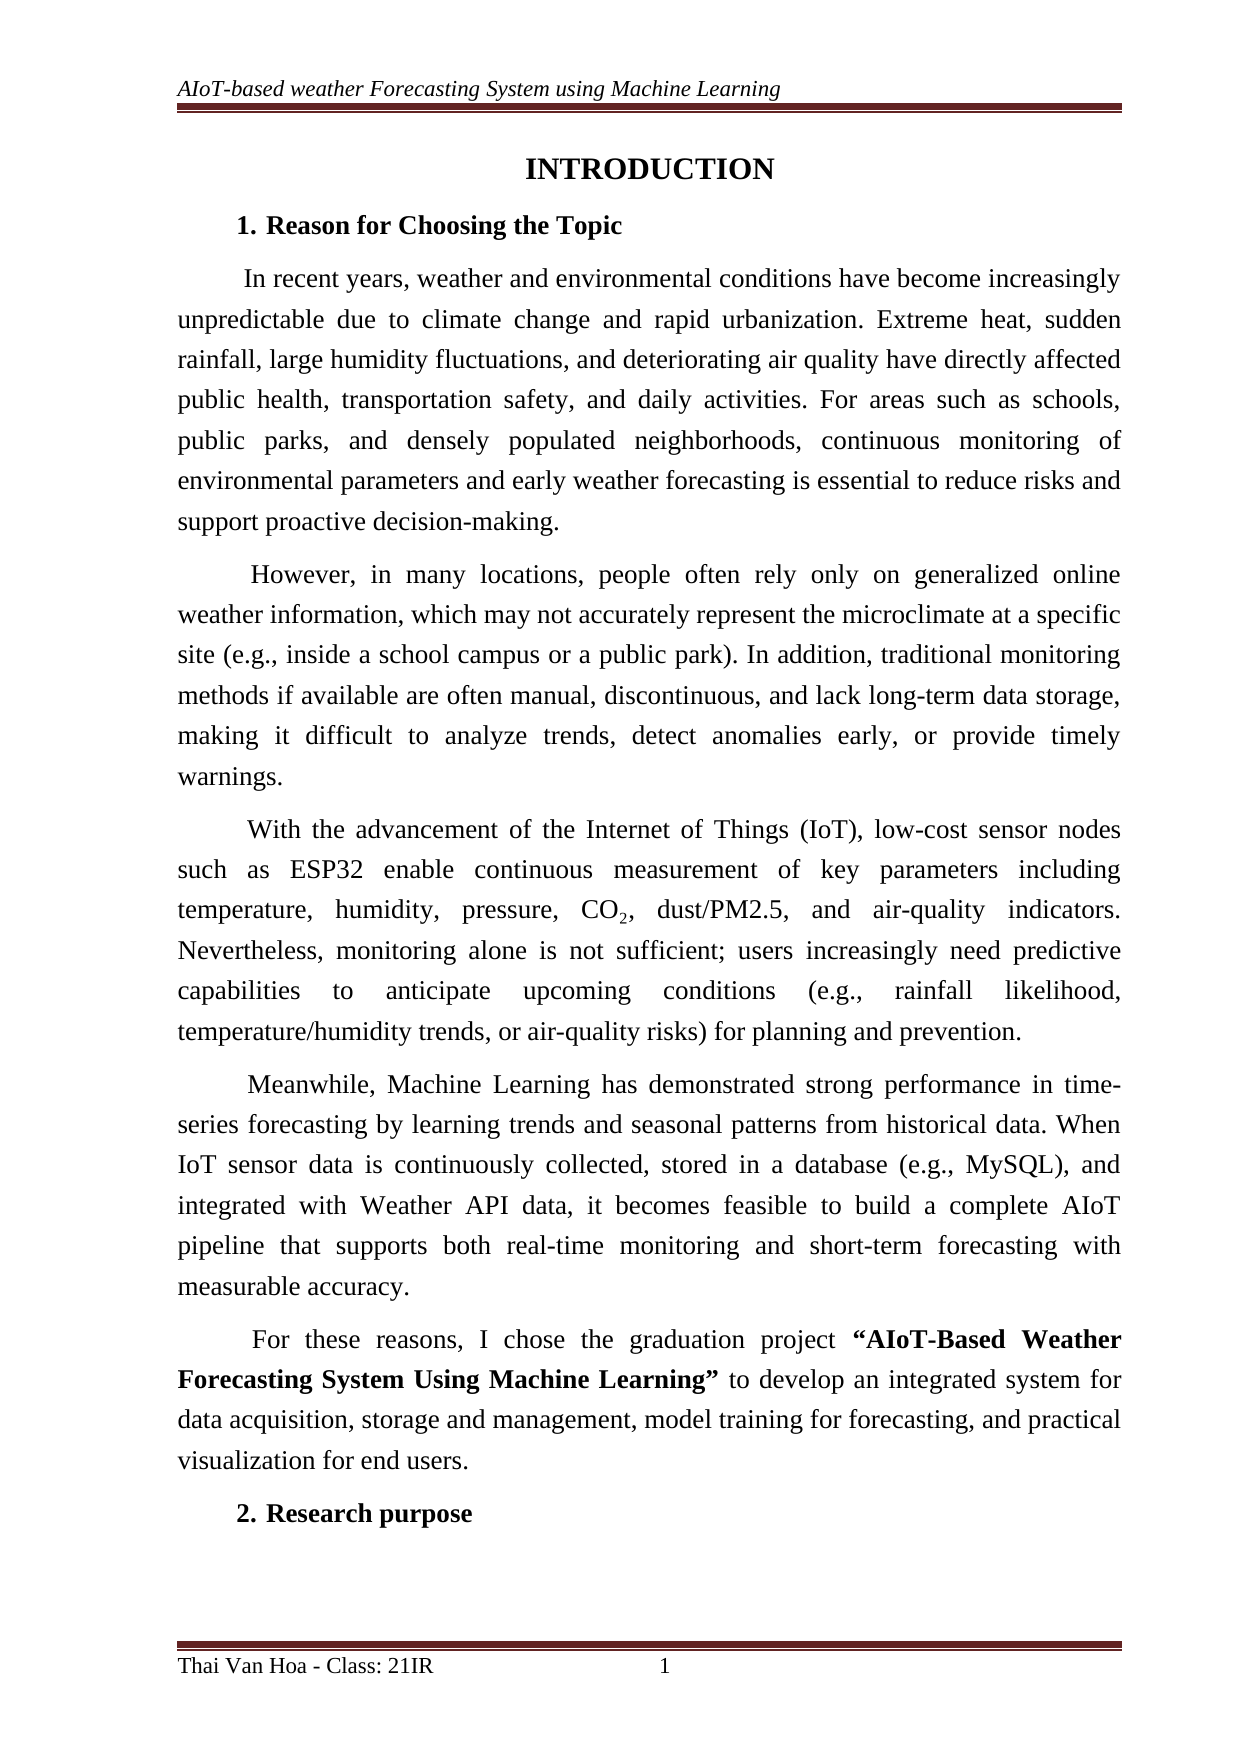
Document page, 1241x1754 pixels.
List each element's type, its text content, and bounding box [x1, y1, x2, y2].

list Reason for Choosing the Topic [177, 209, 1122, 241]
text However, in many locations, people often rely only on generalized online weather information, which may not accurately represent the microclimate at a specific site (e.g., inside a school campus or a public park). In addition, traditional monitoring methods if available are often manual, discontinuous, and lack long-term data storage, making it difficult to analyze trends, detect anomalies early, or provide timely warnings. [177, 558, 1122, 791]
list Research purpose [177, 1497, 1122, 1528]
text With the advancement of the Internet of Things (IoT), low-cost sensor nodes such as ESP32 enable continuous measurement of key parameters including temperature, humidity, pressure, CO₂, dust/PM2.5, and air-quality indicators. Nevertheless, monitoring alone is not sufficient; users increasingly need predictive capabilities to anticipate upcoming conditions (e.g., rainfall likelihood, temperature/humidity trends, or air-quality risks) for planning and prevention. [177, 813, 1122, 1046]
text For these reasons, I chose the graduation project “AIoT-Based Weather Forecasting System Using Machine Learning” to develop an integrated system for data acquisition, storage and management, model training for forecasting, and practical visualization for end users. [177, 1323, 1122, 1475]
text In recent years, weather and environmental conditions have become increasingly unpredictable due to climate change and rapid urbanization. Extreme heat, sudden rainfall, large humidity fluctuations, and deteriorating air quality have directly affected public health, transportation safety, and daily activities. For areas such as schools, public parks, and densely populated neighborhoods, continuous monitoring of environmental parameters and early weather forecasting is essential to reduce risks and support proactive decision-making. [177, 262, 1122, 536]
text INTRODUCTION [177, 150, 1122, 186]
text Meanwhile, Machine Learning has demonstrated strong performance in time-series forecasting by learning trends and seasonal patterns from historical data. When IoT sensor data is continuously collected, stored in a database (e.g., MySQL), and integrated with Weather API data, it becomes feasible to build a complete AIoT pipeline that supports both real-time monitoring and short-term forecasting with measurable accuracy. [177, 1068, 1122, 1301]
